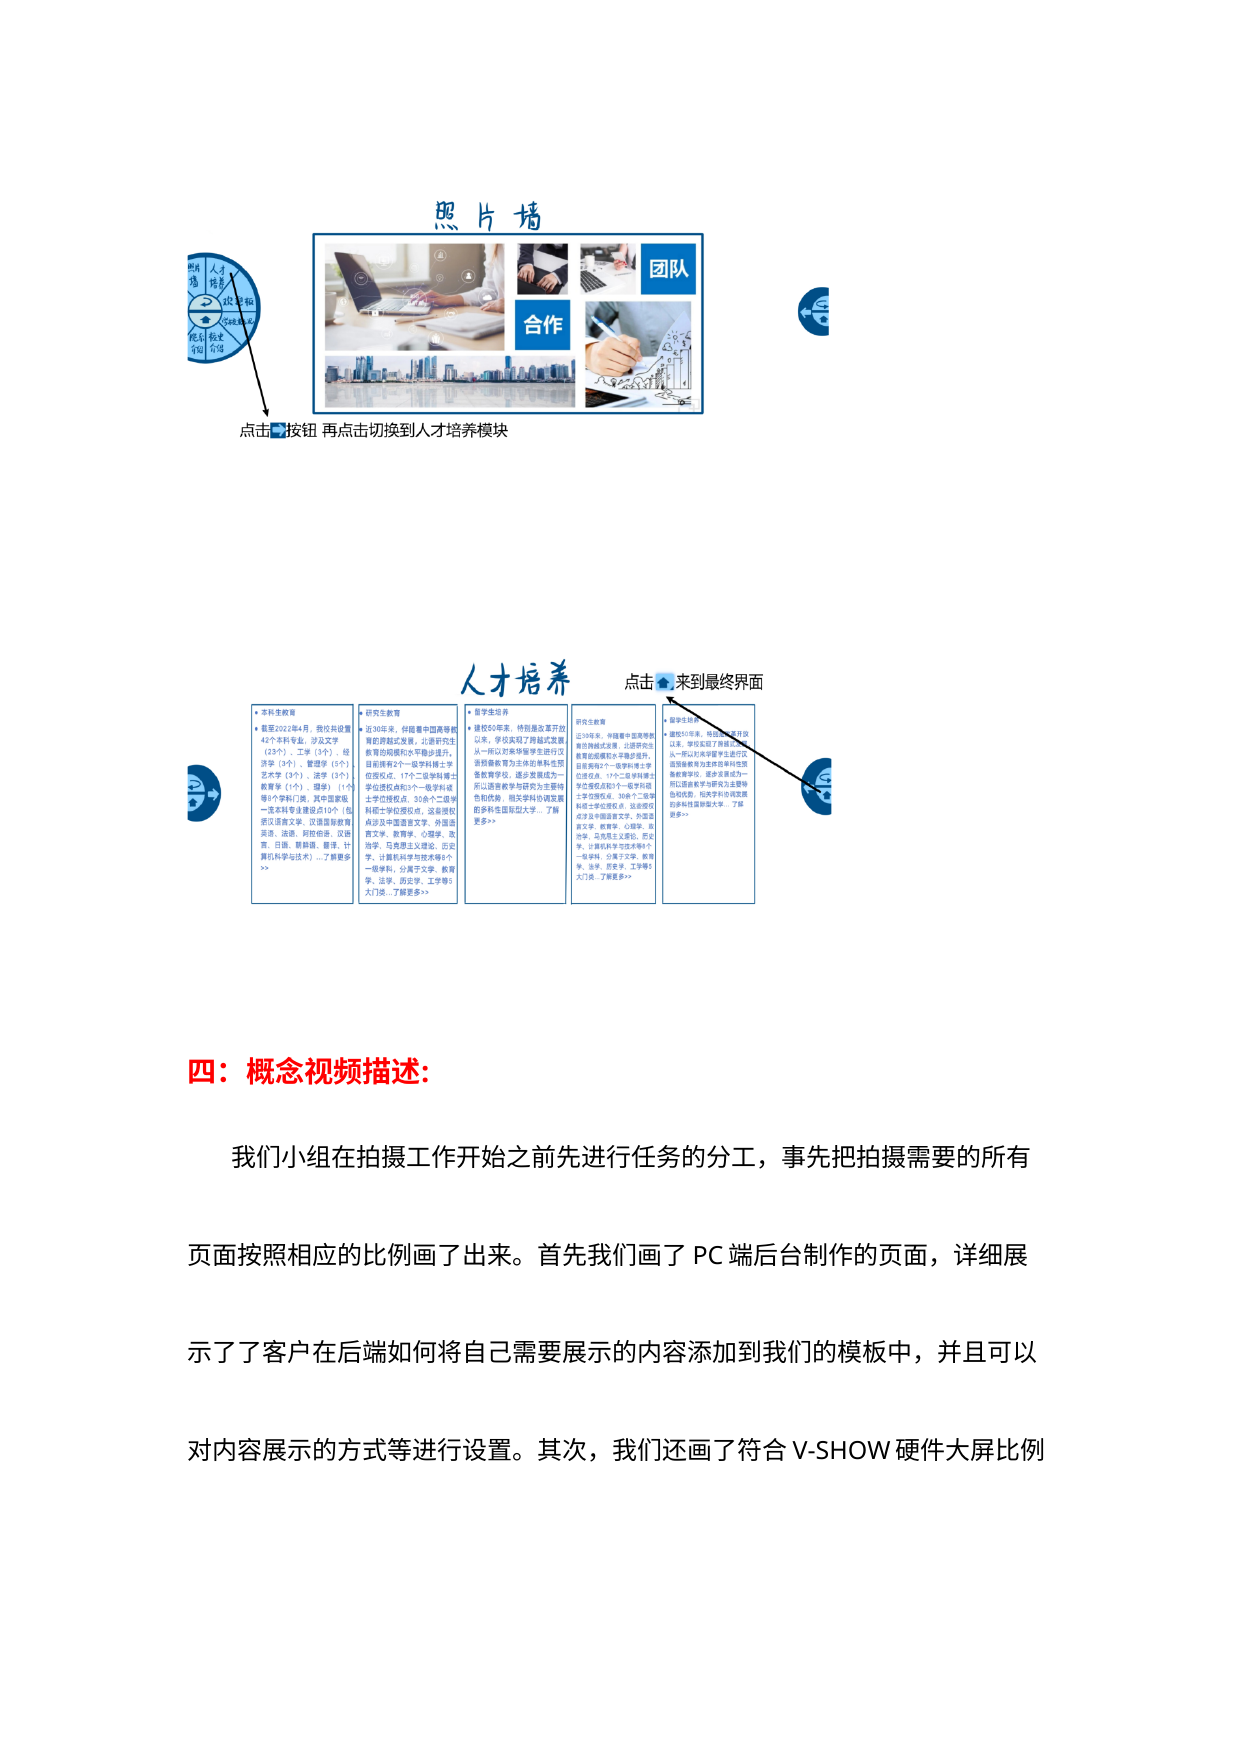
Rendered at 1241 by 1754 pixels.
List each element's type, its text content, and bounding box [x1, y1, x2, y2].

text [187, 1123, 1053, 1481]
text 四：概念视频描述: [187, 1037, 1053, 1102]
picture [187, 162, 829, 458]
picture [187, 649, 832, 945]
